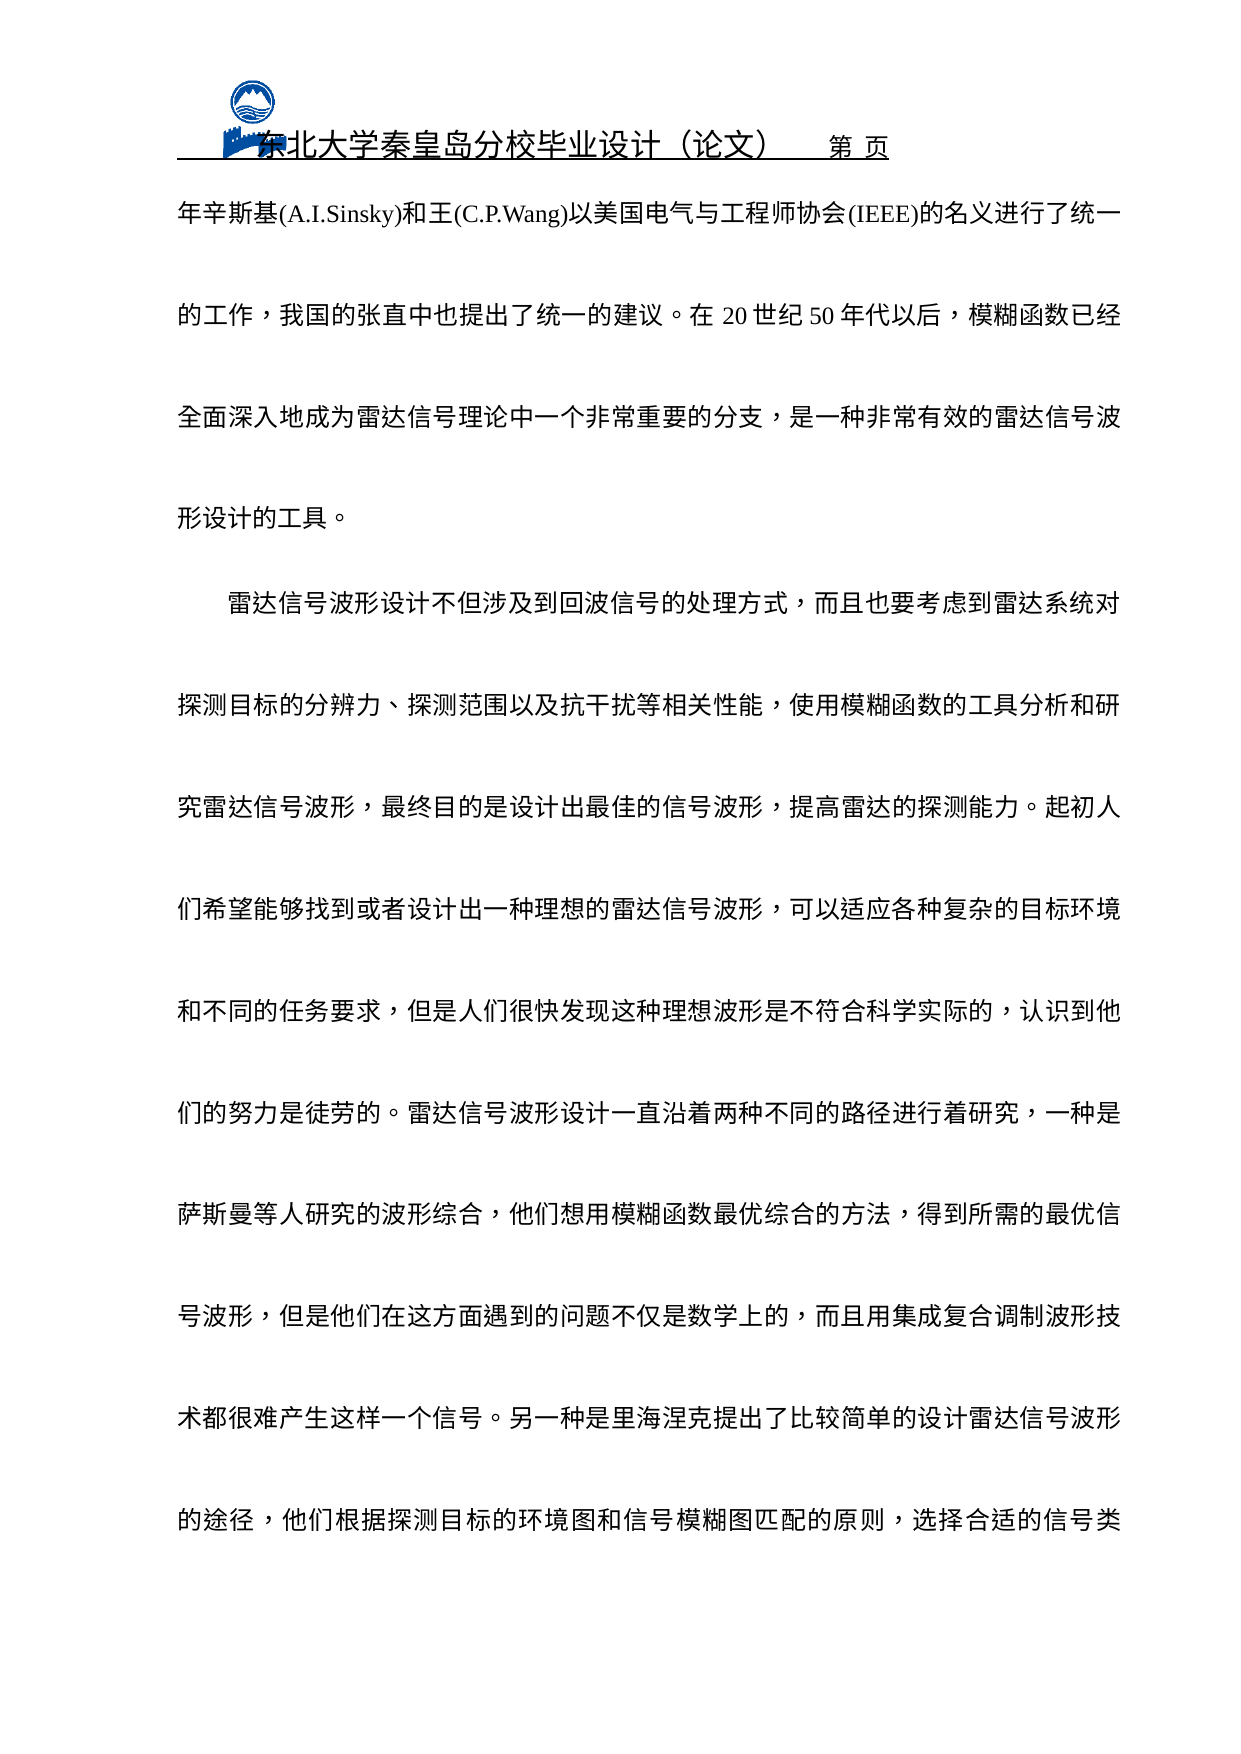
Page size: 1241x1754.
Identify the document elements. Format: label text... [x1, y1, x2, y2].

picture [214, 79, 292, 158]
